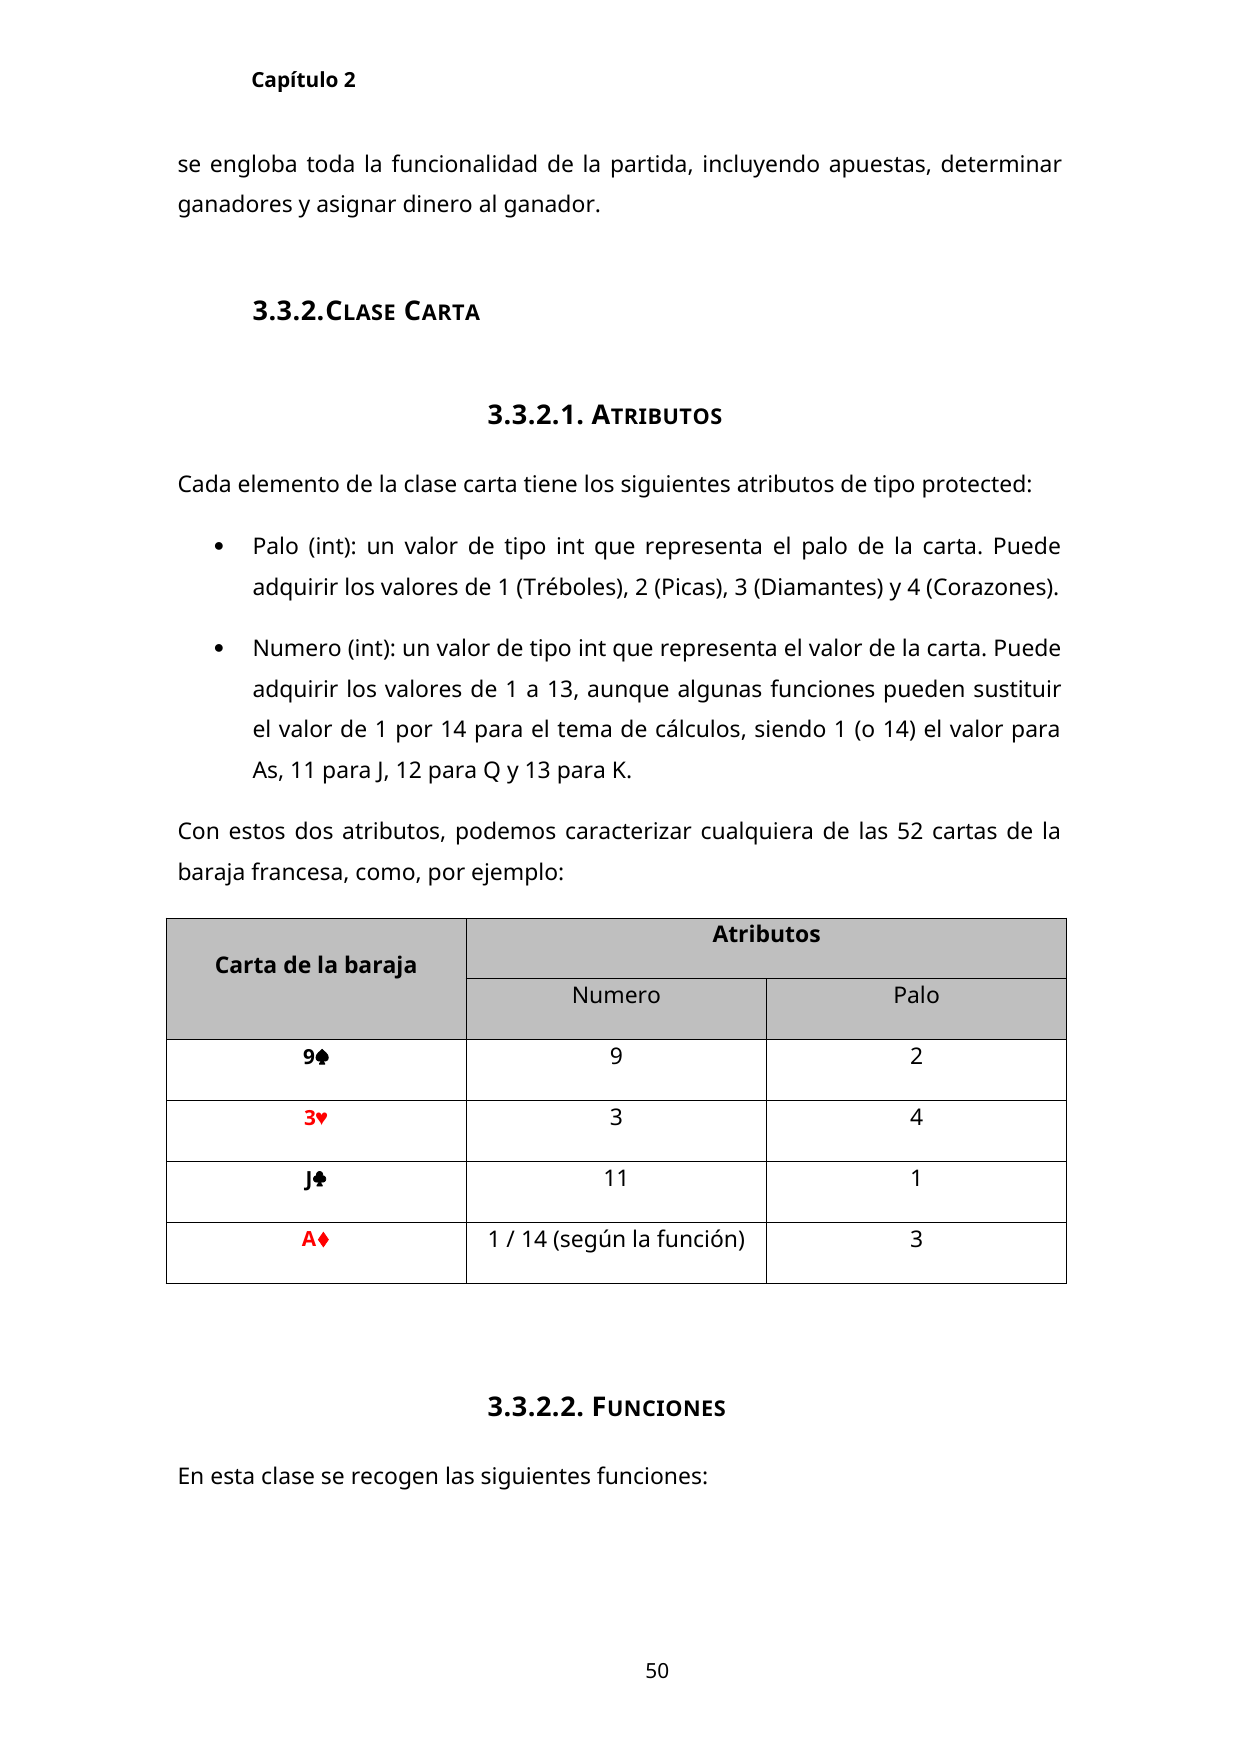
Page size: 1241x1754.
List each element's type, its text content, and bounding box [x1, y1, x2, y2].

table_cell 1 / 14 (según la función) [467, 1223, 766, 1283]
text Cada elemento de la clase carta tiene los siguientes atributos de tipo protected: [177, 468, 1063, 500]
list Palo (int): un valor de tipo int que representa el palo de la carta. Puede adquirir los valores de 1 (Tréboles), 2 (Picas), 3 (Diamantes) y 4 (Corazones). [215, 530, 1063, 602]
subtitle Clase Carta [252, 291, 1063, 328]
table_cell 9♠ [167, 1040, 466, 1100]
table_cell 3 [767, 1223, 1066, 1283]
text Con estos dos atributos, podemos caracterizar cualquiera de las 52 cartas de la baraja francesa, como, por ejemplo: [177, 815, 1063, 887]
table_cell J♣ [167, 1162, 466, 1222]
table_cell 1 [767, 1162, 1066, 1222]
subtitle Atributos [487, 396, 1063, 432]
table_cell 3 [467, 1101, 766, 1161]
table_header Carta de la baraja [167, 919, 466, 1039]
table_cell A♦ [167, 1223, 466, 1283]
text En esta clase se recogen las siguientes funciones: [177, 1460, 1063, 1491]
list Numero (int): un valor de tipo int que representa el valor de la carta. Puede adquirir los valores de 1 a 13, aunque algunas funciones pueden sustituir el valor de 1 por 14 para el tema de cálculos, siendo 1 (o 14) el valor para As, 11 para J, 12 para Q y 13 para K. [215, 632, 1063, 785]
table_cell 9 [467, 1040, 766, 1100]
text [177, 148, 1063, 219]
table_cell 2 [767, 1040, 1066, 1100]
subtitle Funciones [487, 1387, 1063, 1424]
table_cell Numero [467, 979, 766, 1039]
table_cell 4 [767, 1101, 1066, 1161]
table_cell 3♥ [167, 1101, 466, 1161]
table_cell 11 [467, 1162, 766, 1222]
table_header Atributos [467, 919, 1066, 978]
table_cell Palo [767, 979, 1066, 1039]
